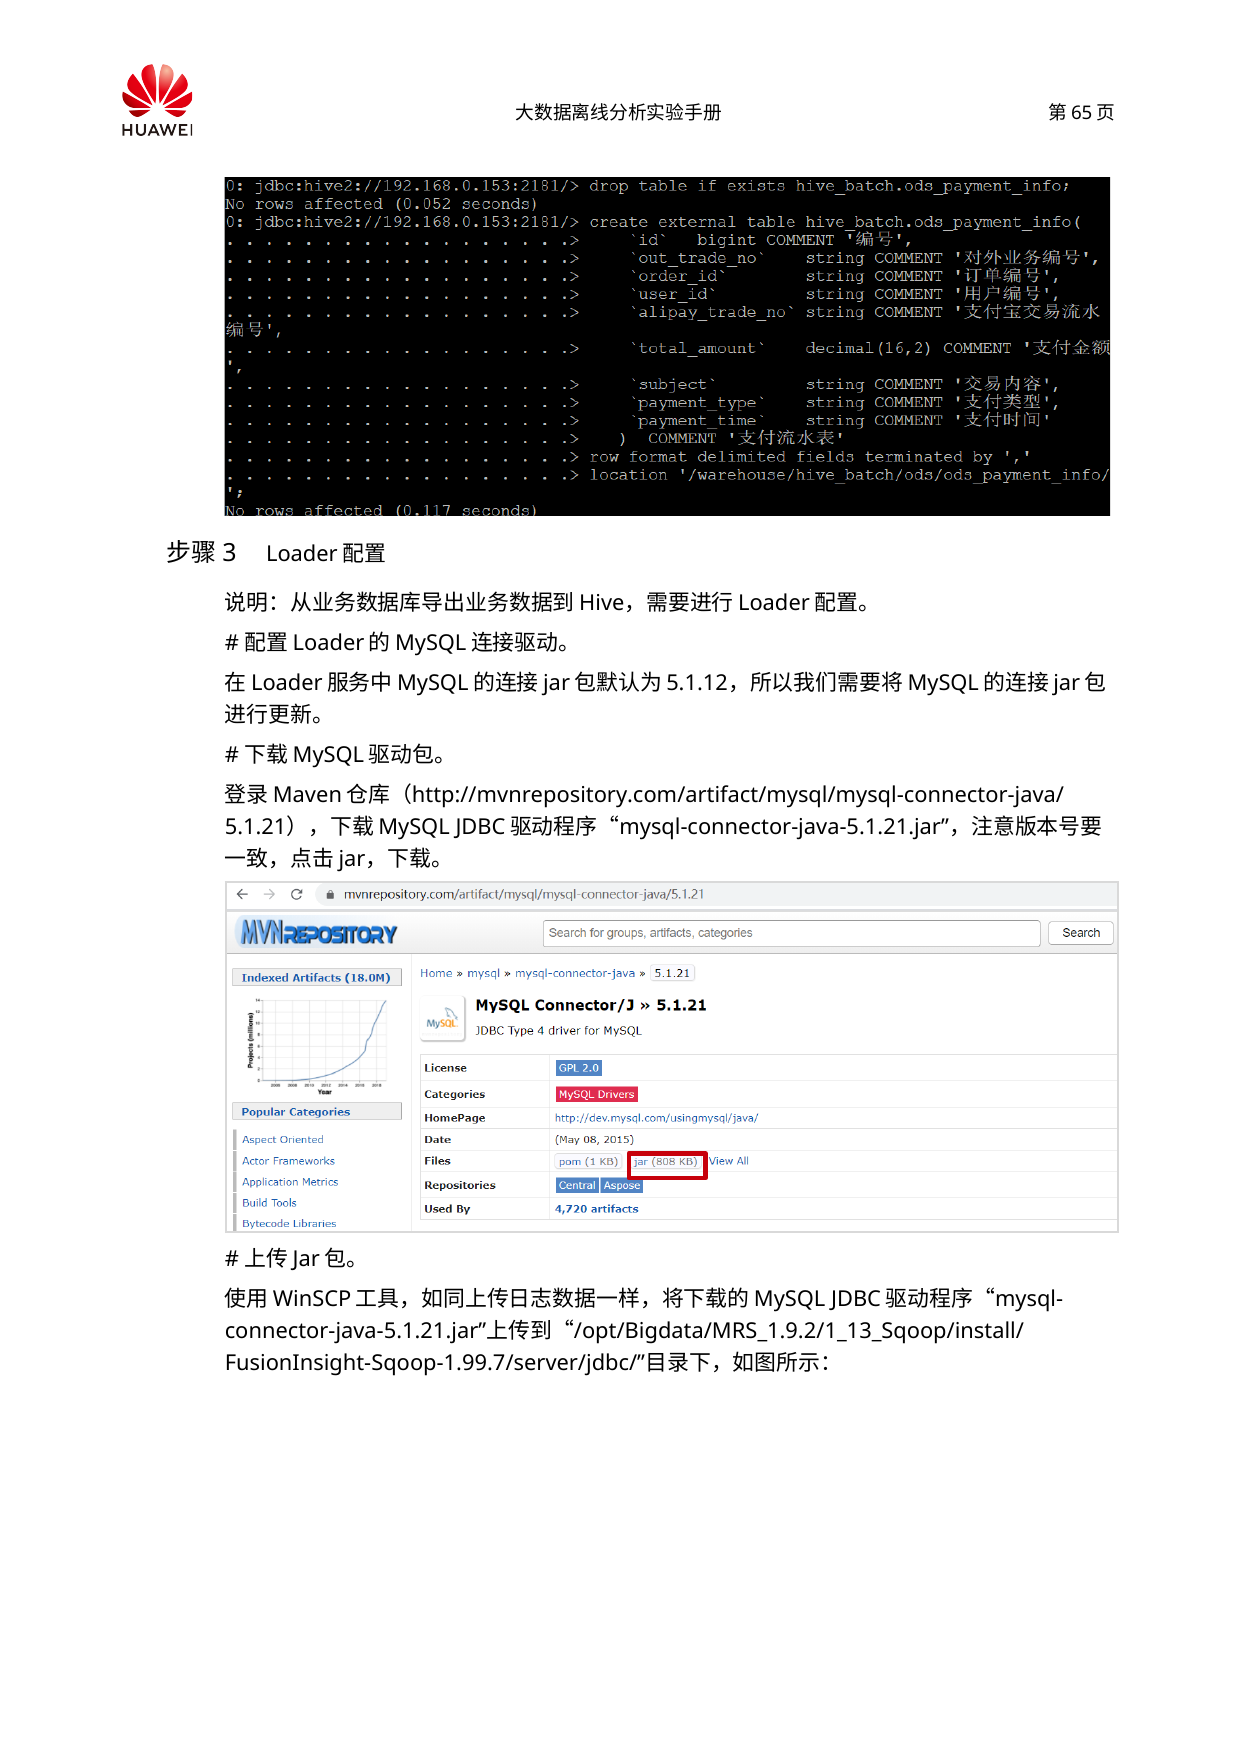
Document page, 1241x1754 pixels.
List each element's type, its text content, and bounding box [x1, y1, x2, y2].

text 在Loader服务中MySQL的连接jar包默认为5.1.12，所以我们需要将MySQL的连接jar包进行更新。 [224, 665, 1122, 729]
text # 配置Loader的MySQL连接驱动。 [224, 625, 1122, 657]
text # 上传Jar包。 [224, 1241, 1122, 1273]
text # 下载MySQL驱动包。 [224, 737, 1122, 769]
picture [227, 883, 1117, 1231]
text 使用WinSCP工具，如同上传日志数据一样，将下载的MySQL JDBC驱动程序“mysql-connector-java-5.1.21.jar”上传到“/opt/Bigdata/MRS_1.9.2/1_13_Sqoop/install/FusionInsight-Sqoop-1.99.7/server/jdbc/”目录下，如图所示： [224, 1281, 1122, 1377]
text 说明：从业务数据库导出业务数据到Hive，需要进行Loader配置。 [224, 585, 1122, 617]
picture [224, 177, 1111, 516]
picture [122, 64, 193, 136]
text Loader配置 [236, 532, 1122, 568]
text 登录Maven仓库（http://mvnrepository.com/artifact/mysql/mysql-connector-java/5.1.21），下载MySQL JDBC驱动程序“mysql-connector-java-5.1.21.jar”，注意版本号要一致，点击jar，下载。 [224, 777, 1122, 873]
